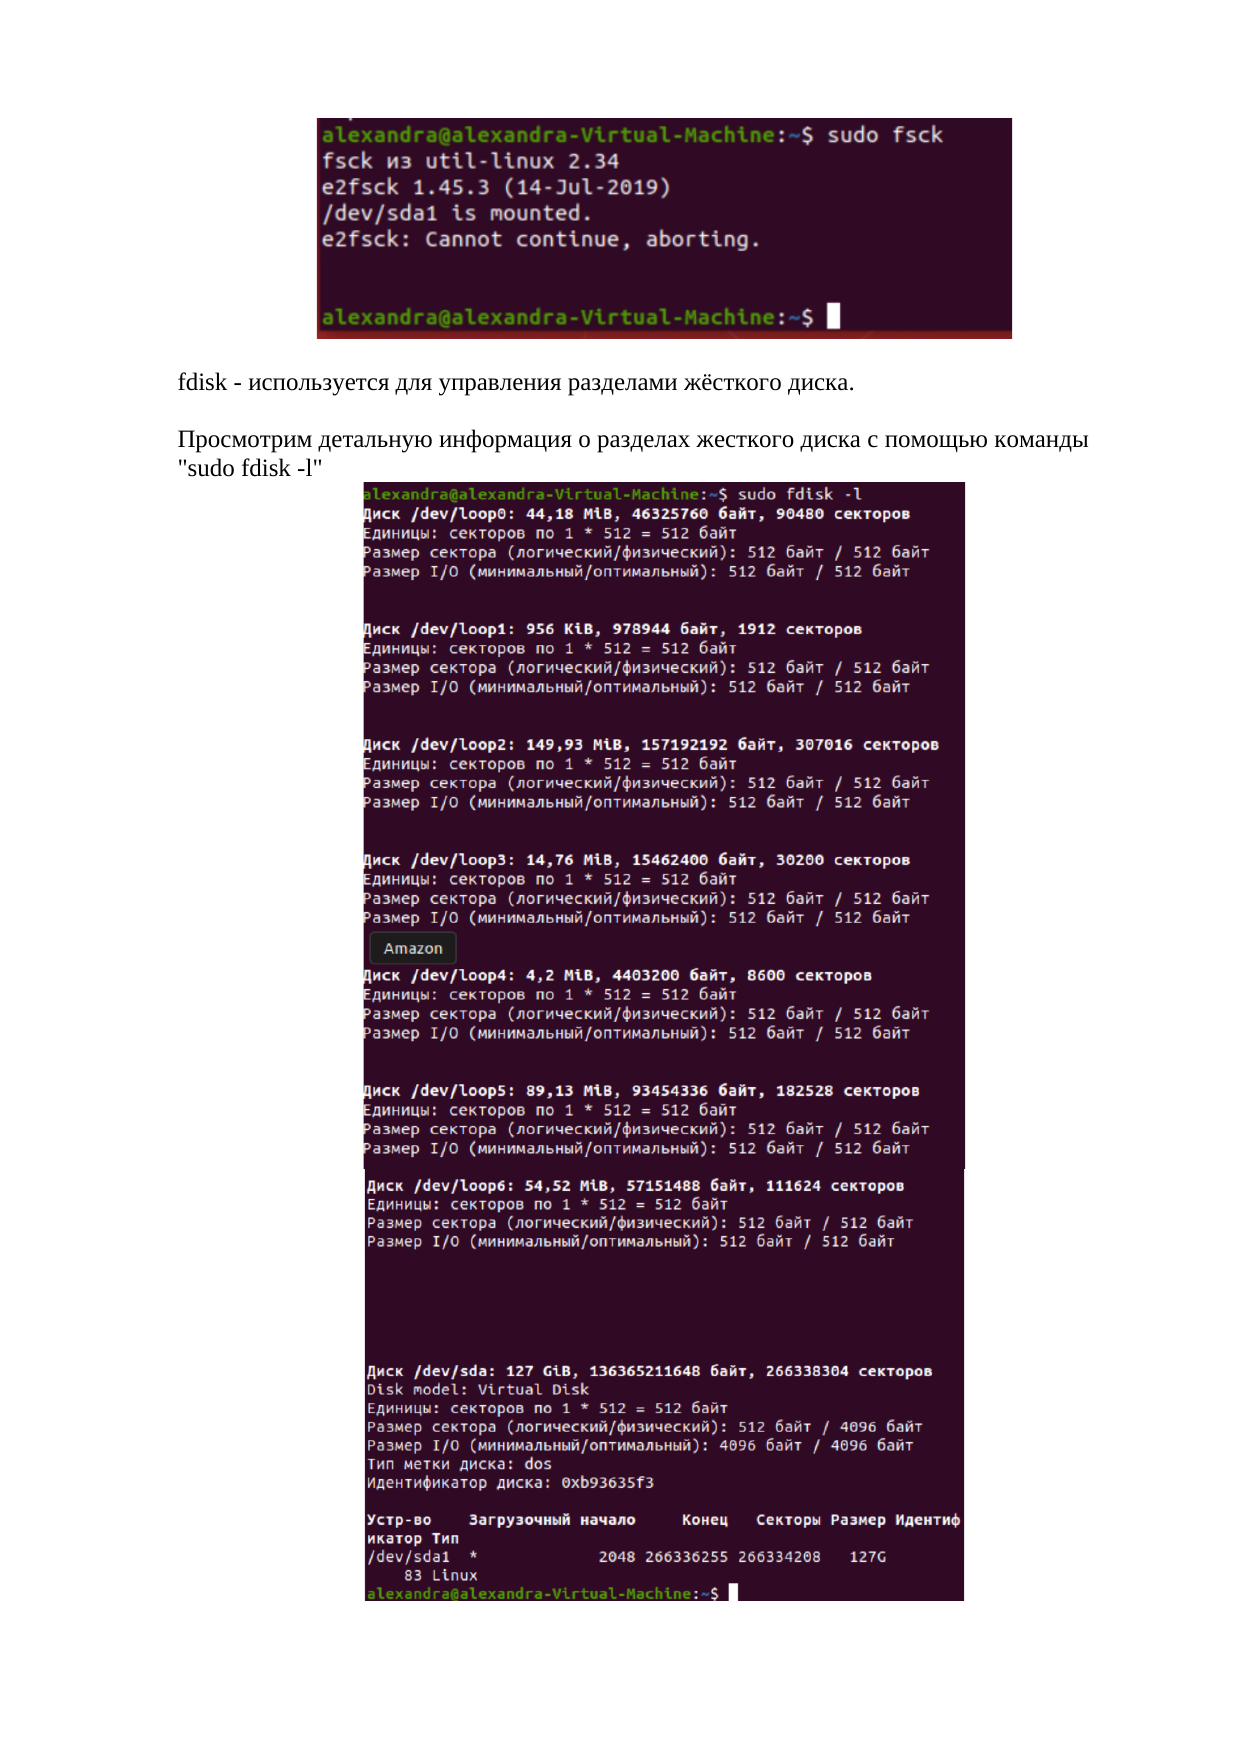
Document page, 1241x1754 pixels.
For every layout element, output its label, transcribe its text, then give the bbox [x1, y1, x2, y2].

picture [316, 118, 1013, 339]
text Просмотрим детальную информация о разделах жесткого диска с помощью команды "sudo fdisk -l" [177, 424, 1152, 482]
picture [363, 482, 966, 1601]
text fdisk - используется для управления разделами жёсткого диска. [177, 367, 1152, 396]
